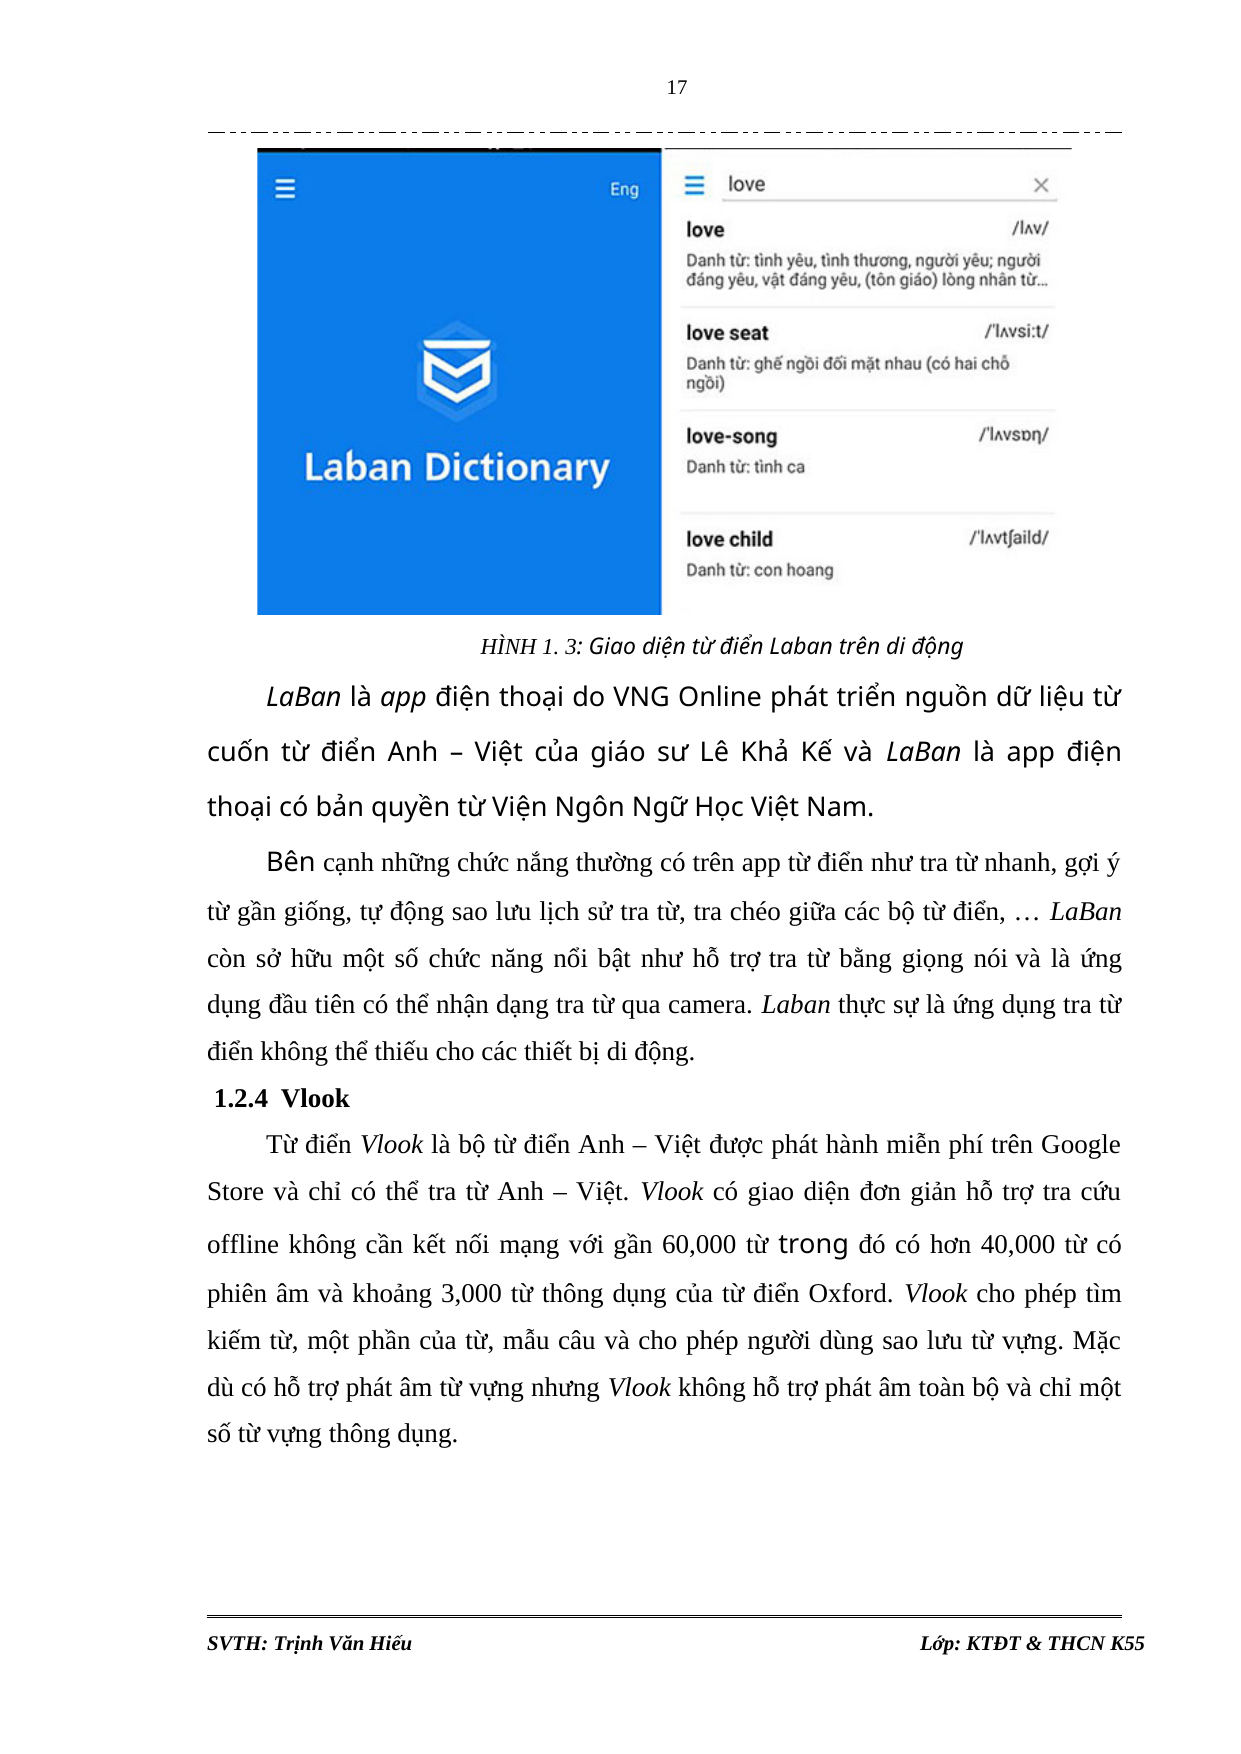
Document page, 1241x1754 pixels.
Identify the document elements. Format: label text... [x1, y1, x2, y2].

list Vlook [214, 1082, 1122, 1113]
list Từ điển Vlook là bộ từ điển Anh – Việt được phát hành miễn phí trên Google Store và chỉ có thể tra từ Anh – Việt. Vlook có giao diện đơn giản hỗ trợ tra cứu offline không cần kết nối mạng với gần 60,000 từ trong đó có hơn 40,000 từ có phiên âm và khoảng 3,000 từ thông dụng của từ điển Oxford. Vlook cho phép tìm kiếm từ, một phần của từ, mẫu câu và cho phép người dùng sao lưu từ vựng. Mặc dù có hỗ trợ phát âm từ vựng nhưng Vlook không hỗ trợ phát âm toàn bộ và chỉ một số từ vựng thông dụng. [207, 1129, 1122, 1448]
list Bên cạnh những chức nắng thường có trên app từ điển như tra từ nhanh, gợi ý từ gần giống, tự động sao lưu lịch sử tra từ, tra chéo giữa các bộ từ điển, … LaBan còn sở hữu một số chức năng nổi bật như hỗ trợ tra từ bằng giọng nói và là ứng dụng đầu tiên có thể nhận dạng tra từ qua camera. Laban thực sự là ứng dụng tra từ điển không thể thiếu cho các thiết bị di động. [207, 843, 1122, 1066]
picture [257, 148, 1072, 615]
list LaBan là app điện thoại do VNG Online phát triển nguồn dữ liệu từ cuốn từ điển Anh – Việt của giáo sư Lê Khả Kế và LaBan là app điện thoại có bản quyền từ Viện Ngôn Ngữ Học Việt Nam. [207, 677, 1122, 824]
